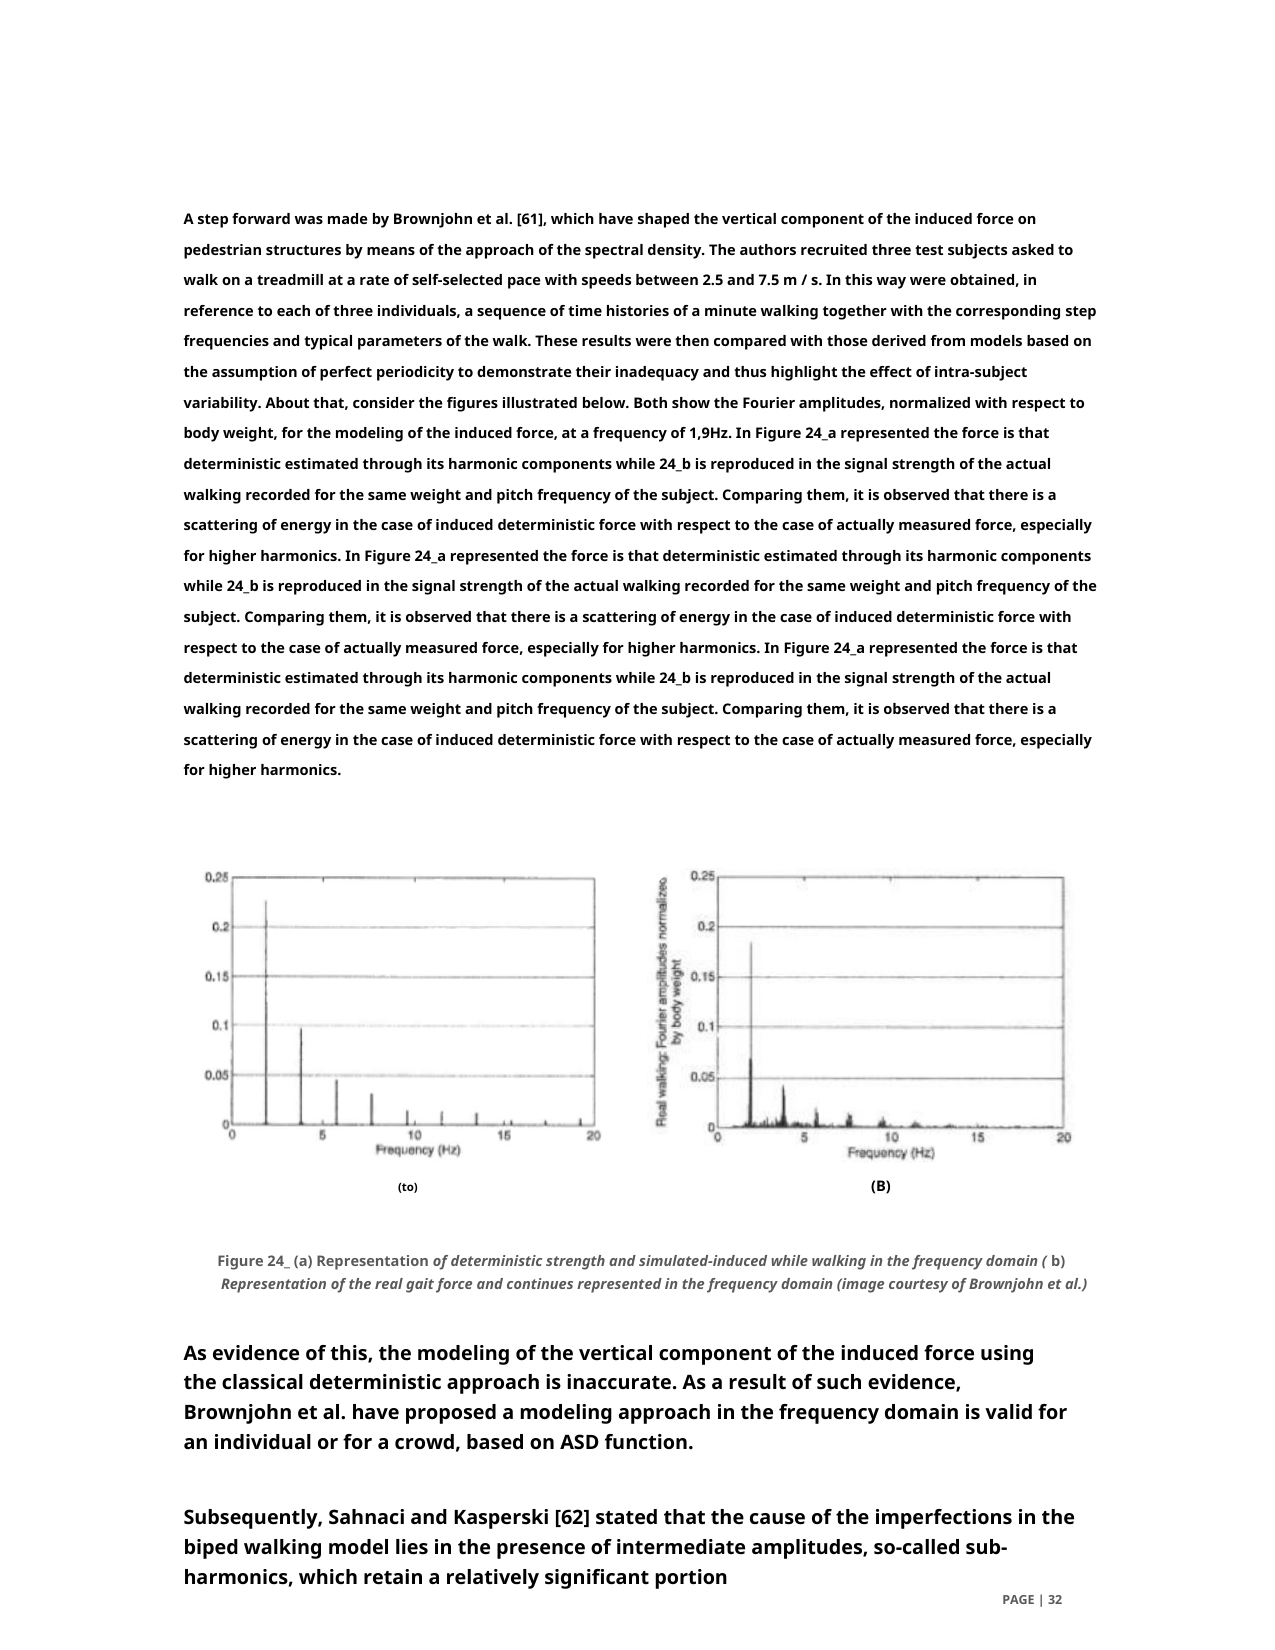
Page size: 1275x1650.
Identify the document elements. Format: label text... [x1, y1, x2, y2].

text (to) (B) [398, 1176, 1125, 1195]
text As evidence of this, the modeling of the vertical component of the induced force using the classical deterministic approach is inaccurate. As a result of such evidence, Brownjohn et al. have proposed a modeling approach in the frequency domain is valid for an individual or for a crowd, based on ASD function. [183, 1336, 1073, 1456]
text Subsequently, Sahnaci and Kasperski [62] stated that the cause of the imperfections in the biped walking model lies in the presence of intermediate amplitudes, so-called sub-harmonics, which retain a relatively significant portion [183, 1501, 1089, 1591]
picture [174, 851, 1092, 1173]
text PAGE | 32 [1002, 1591, 1125, 1608]
text Figure 24_ (a) Representation of deterministic strength and simulated-induced while walking in the frequency domain ( b) Representation of the real gait force and continues represented in the frequency domain (image courtesy of Brownjohn et al.) [217, 1247, 1123, 1294]
text A step forward was made by Brownjohn et al. [61], which have shaped the vertical component of the induced force on pedestrian structures by means of the approach of the spectral density. The authors recruited three test subjects asked to walk on a treadmill at a rate of self-selected pace with speeds between 2.5 and 7.5 m / s. In this way were obtained, in reference to each of three individuals, a sequence of time histories of a minute walking together with the corresponding step frequencies and typical parameters of the walk. These results were then compared with those derived from models based on the assumption of perfect periodicity to demonstrate their inadequacy and thus highlight the effect of intra-subject variability. About that, consider the figures illustrated below. Both show the Fourier amplitudes, normalized with respect to body weight, for the modeling of the induced force, at a frequency of 1,9Hz. In Figure 24_a represented the force is that deterministic estimated through its harmonic components while 24_b is reproduced in the signal strength of the actual walking recorded for the same weight and pitch frequency of the subject. Comparing them, it is observed that there is a scattering of energy in the case of induced deterministic force with respect to the case of actually measured force, especially for higher harmonics. In Figure 24_a represented the force is that deterministic estimated through its harmonic components while 24_b is reproduced in the signal strength of the actual walking recorded for the same weight and pitch frequency of the subject. Comparing them, it is observed that there is a scattering of energy in the case of induced deterministic force with respect to the case of actually measured force, especially for higher harmonics. In Figure 24_a represented the force is that deterministic estimated through its harmonic components while 24_b is reproduced in the signal strength of the actual walking recorded for the same weight and pitch frequency of the subject. Comparing them, it is observed that there is a scattering of energy in the case of induced deterministic force with respect to the case of actually measured force, especially for higher harmonics. [183, 200, 1104, 782]
